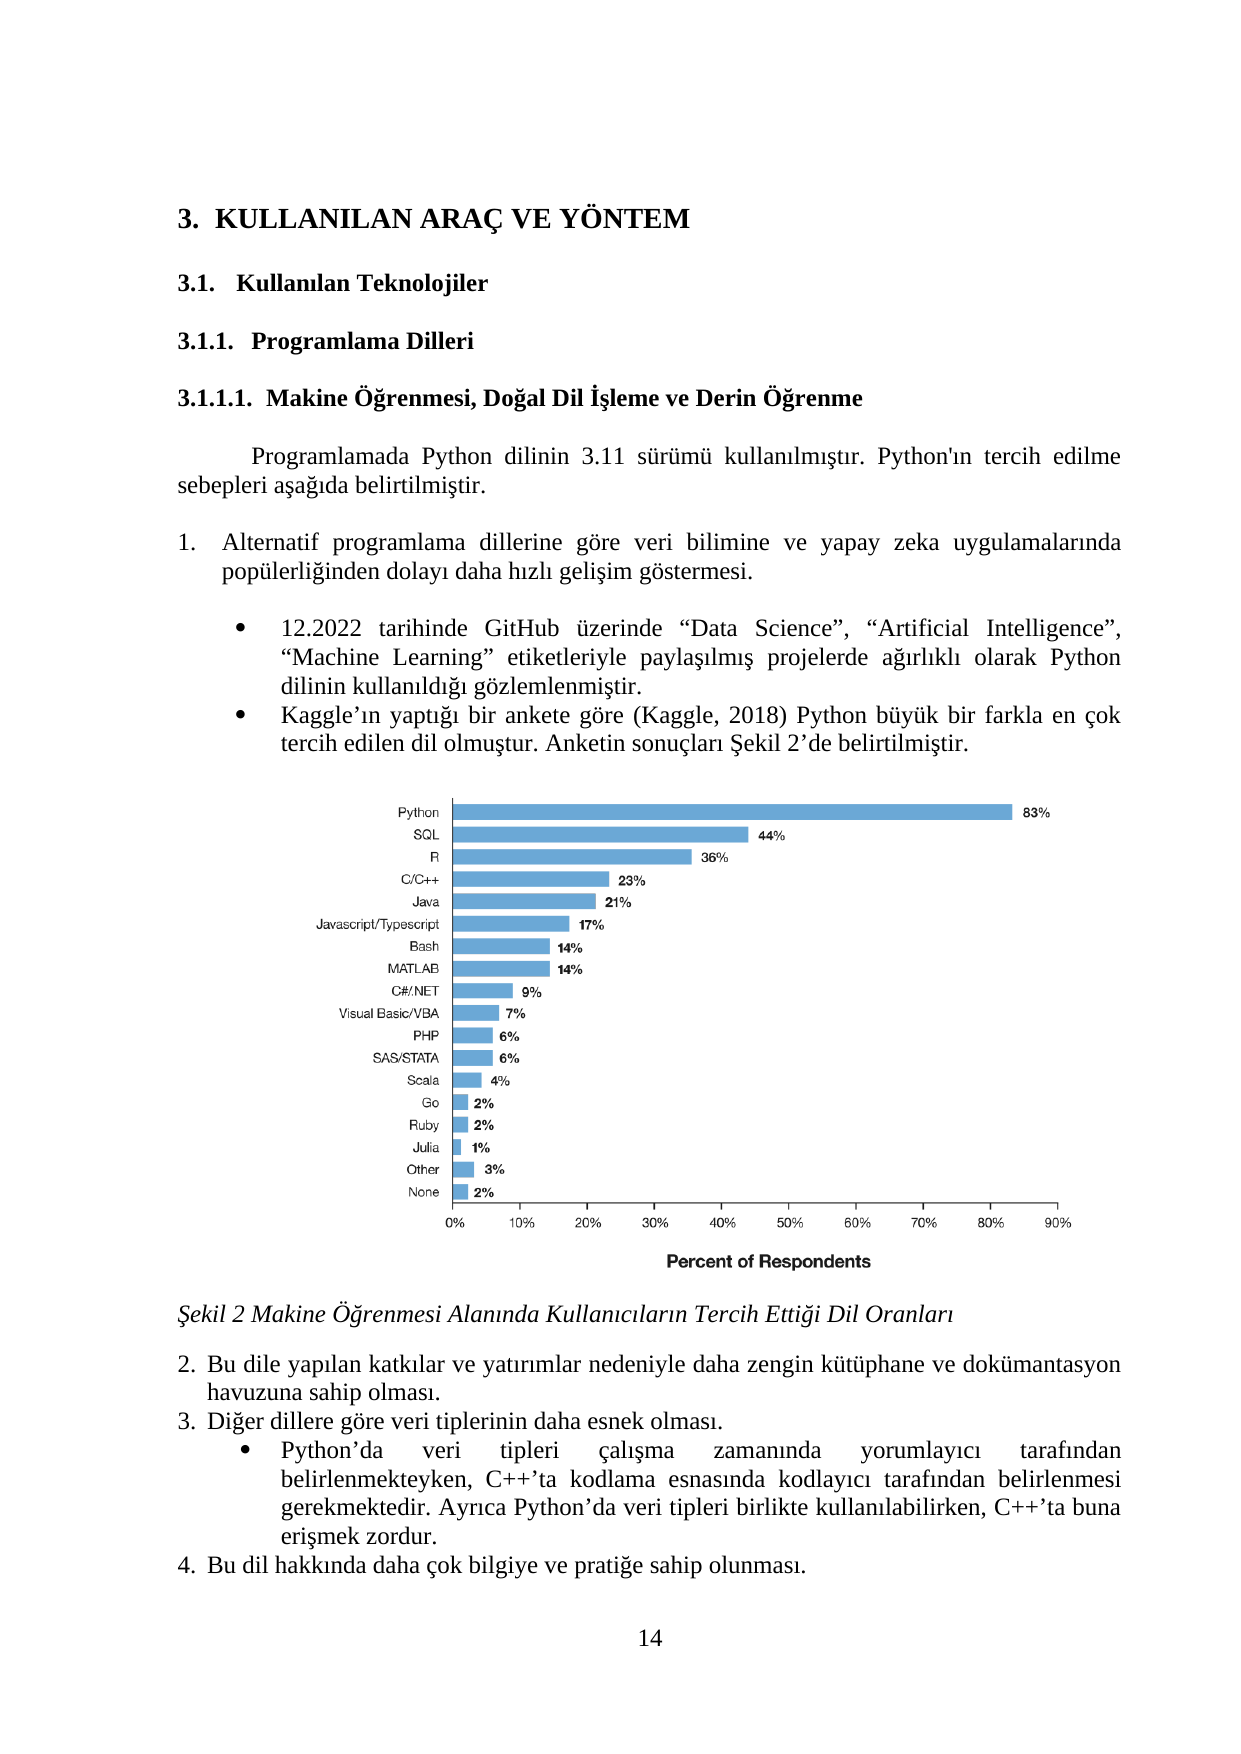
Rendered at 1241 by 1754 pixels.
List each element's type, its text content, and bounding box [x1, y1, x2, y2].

subtitle KULLANILAN ARAÇ VE YÖNTEM [177, 201, 1122, 235]
subtitle Kullanılan Teknolojiler [177, 268, 1122, 297]
list Bu dile yapılan katkılar ve yatırımlar nedeniyle daha zengin kütüphane ve dokümantasyon havuzuna sahip olması. [177, 1349, 1122, 1406]
list Alternatif programlama dillerine göre veri bilimine ve yapay zeka uygulamalarında popülerliğinden dolayı daha hızlı gelişim göstermesi. [177, 527, 1122, 585]
text Şekil 2 Makine Öğrenmesi Alanında Kullanıcıların Tercih Ettiği Dil Oranları [177, 1299, 1122, 1328]
list Bu dil hakkında daha çok bilgiye ve pratiğe sahip olunması. [177, 1550, 1122, 1579]
list Programlamada Python dilinin 3.11 sürümü kullanılmıştır. Python'ın tercih edilme sebepleri aşağıda belirtilmiştir. [177, 441, 1122, 498]
list Kaggle’ın yaptığı bir ankete göre (Kaggle, 2018) Python büyük bir farkla en çok tercih edilen dil olmuştur. Anketin sonuçları Şekil 2’de belirtilmiştir. [236, 700, 1122, 757]
list Diğer dillere göre veri tiplerinin daha esnek olması. [177, 1406, 1122, 1435]
list Makine Öğrenmesi, Doğal Dil İşleme ve Derin Öğrenme [177, 383, 1122, 412]
picture [316, 786, 1087, 1271]
list 12.2022 tarihinde GitHub üzerinde “Data Science”, “Artificial Intelligence”, “Machine Learning” etiketleriyle paylaşılmış projelerde ağırlıklı olarak Python dilinin kullanıldığı gözlemlenmiştir. [236, 613, 1122, 700]
list Programlama Dilleri [177, 326, 1122, 355]
list Python’da veri tipleri çalışma zamanında yorumlayıcı tarafından belirlenmekteyken, C++’ta kodlama esnasında kodlayıcı tarafından belirlenmesi gerekmektedir. Ayrıca Python’da veri tipleri birlikte kullanılabilirken, C++’ta buna erişmek zordur. [241, 1435, 1122, 1550]
